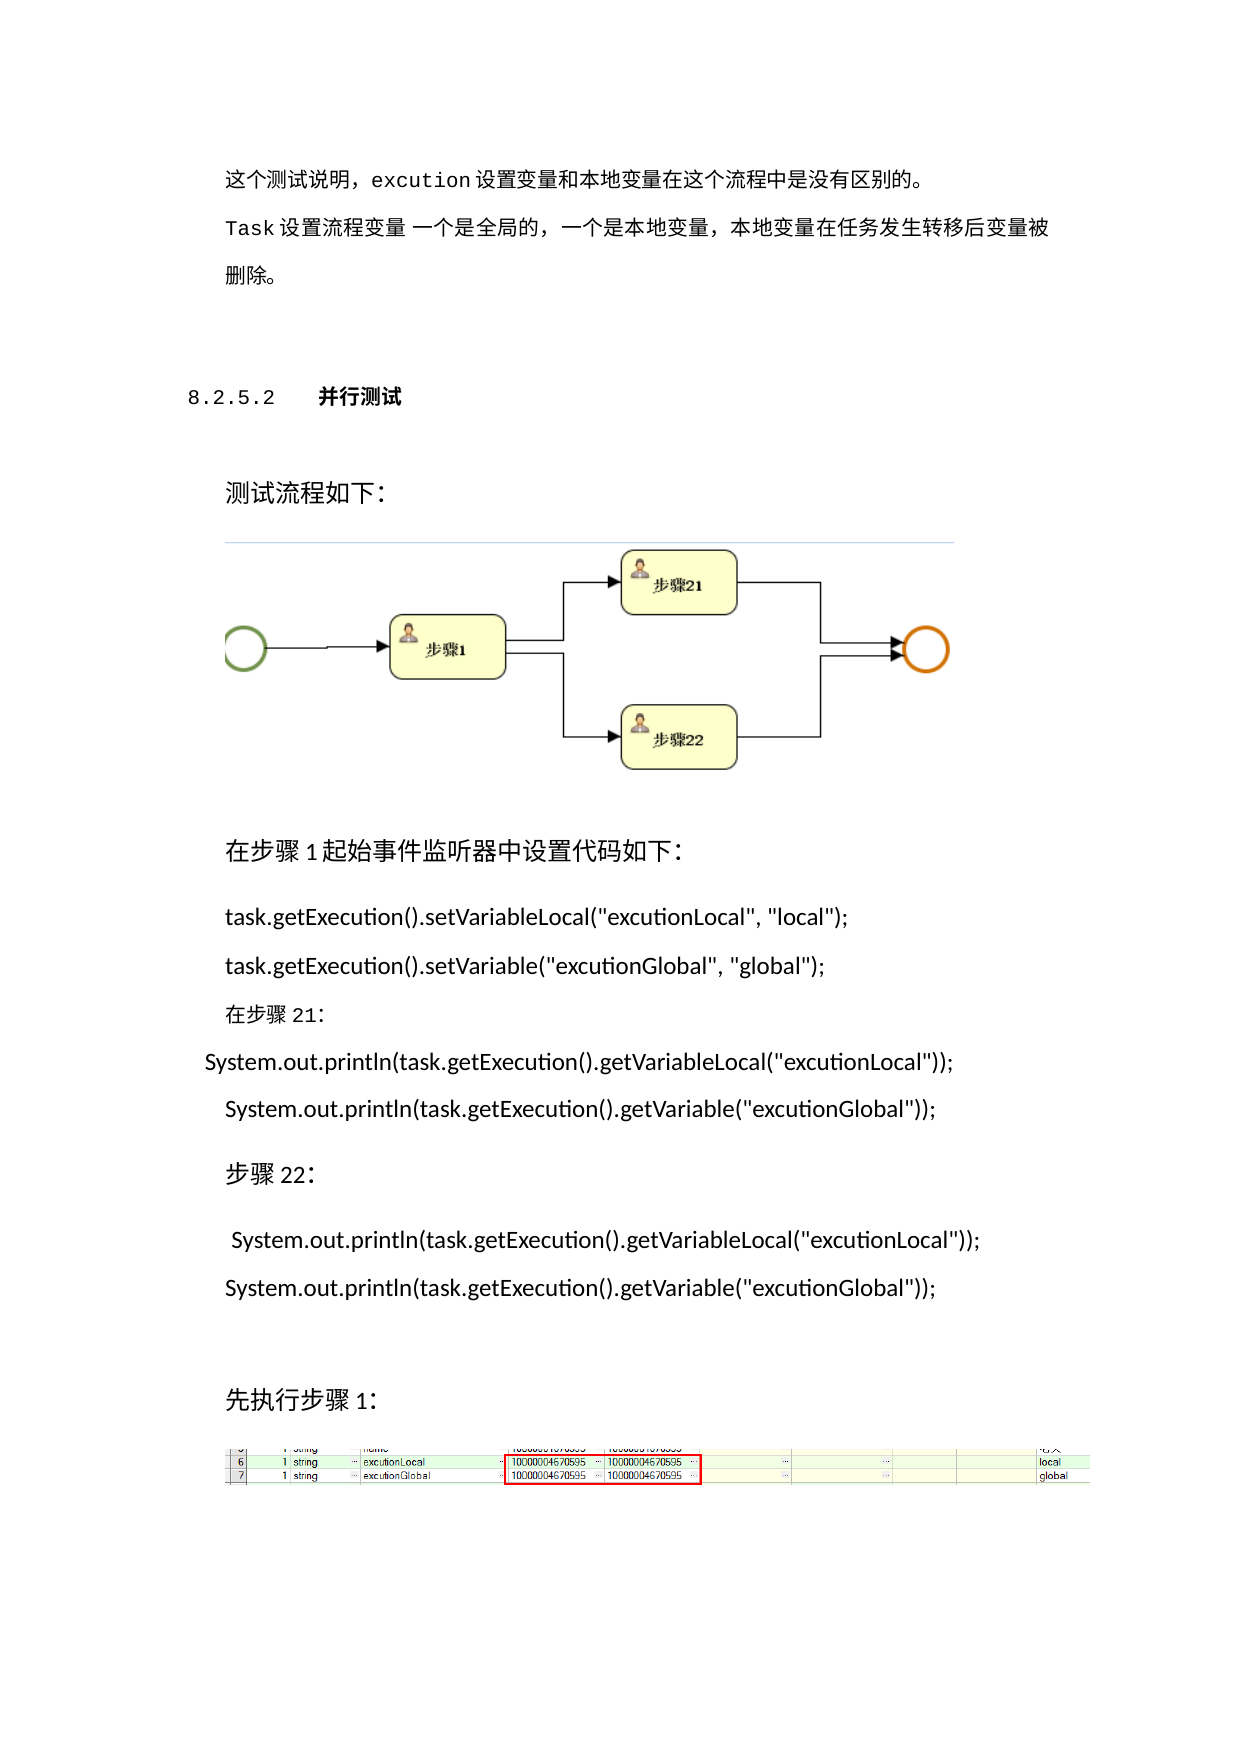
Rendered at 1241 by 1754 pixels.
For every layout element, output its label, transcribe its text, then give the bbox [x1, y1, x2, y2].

list Task设置流程变量 一个是全局的，一个是本地变量，本地变量在任务发生转移后变量被删除。 [225, 210, 1053, 291]
list 步骤22： [225, 1140, 1053, 1205]
list 测试流程如下： [225, 459, 1053, 524]
list System.out.println(task.getExecution().getVariable("excutionGlobal")); [225, 1092, 1053, 1125]
text System.out.println(task.getExecution().getVariableLocal("excutionLocal")); [187, 1223, 1053, 1256]
picture [225, 542, 955, 788]
subtitle 并行测试 [187, 379, 1053, 412]
list 先执行步骤1： [225, 1366, 1053, 1431]
picture [225, 1449, 1091, 1485]
list System.out.println(task.getExecution().getVariable("excutionGlobal")); [225, 1271, 1053, 1303]
list 在步骤21： [225, 997, 1053, 1029]
list task.getExecution().setVariableLocal("excutionLocal", "local"); task.getExecution().setVariable("excutionGlobal", "global"); [225, 901, 1053, 982]
text System.out.println(task.getExecution().getVariableLocal("excutionLocal")); [187, 1045, 1053, 1077]
list 在步骤1起始事件监听器中设置代码如下： [225, 817, 1053, 882]
list 这个测试说明，excution设置变量和本地变量在这个流程中是没有区别的。 [225, 162, 1053, 194]
